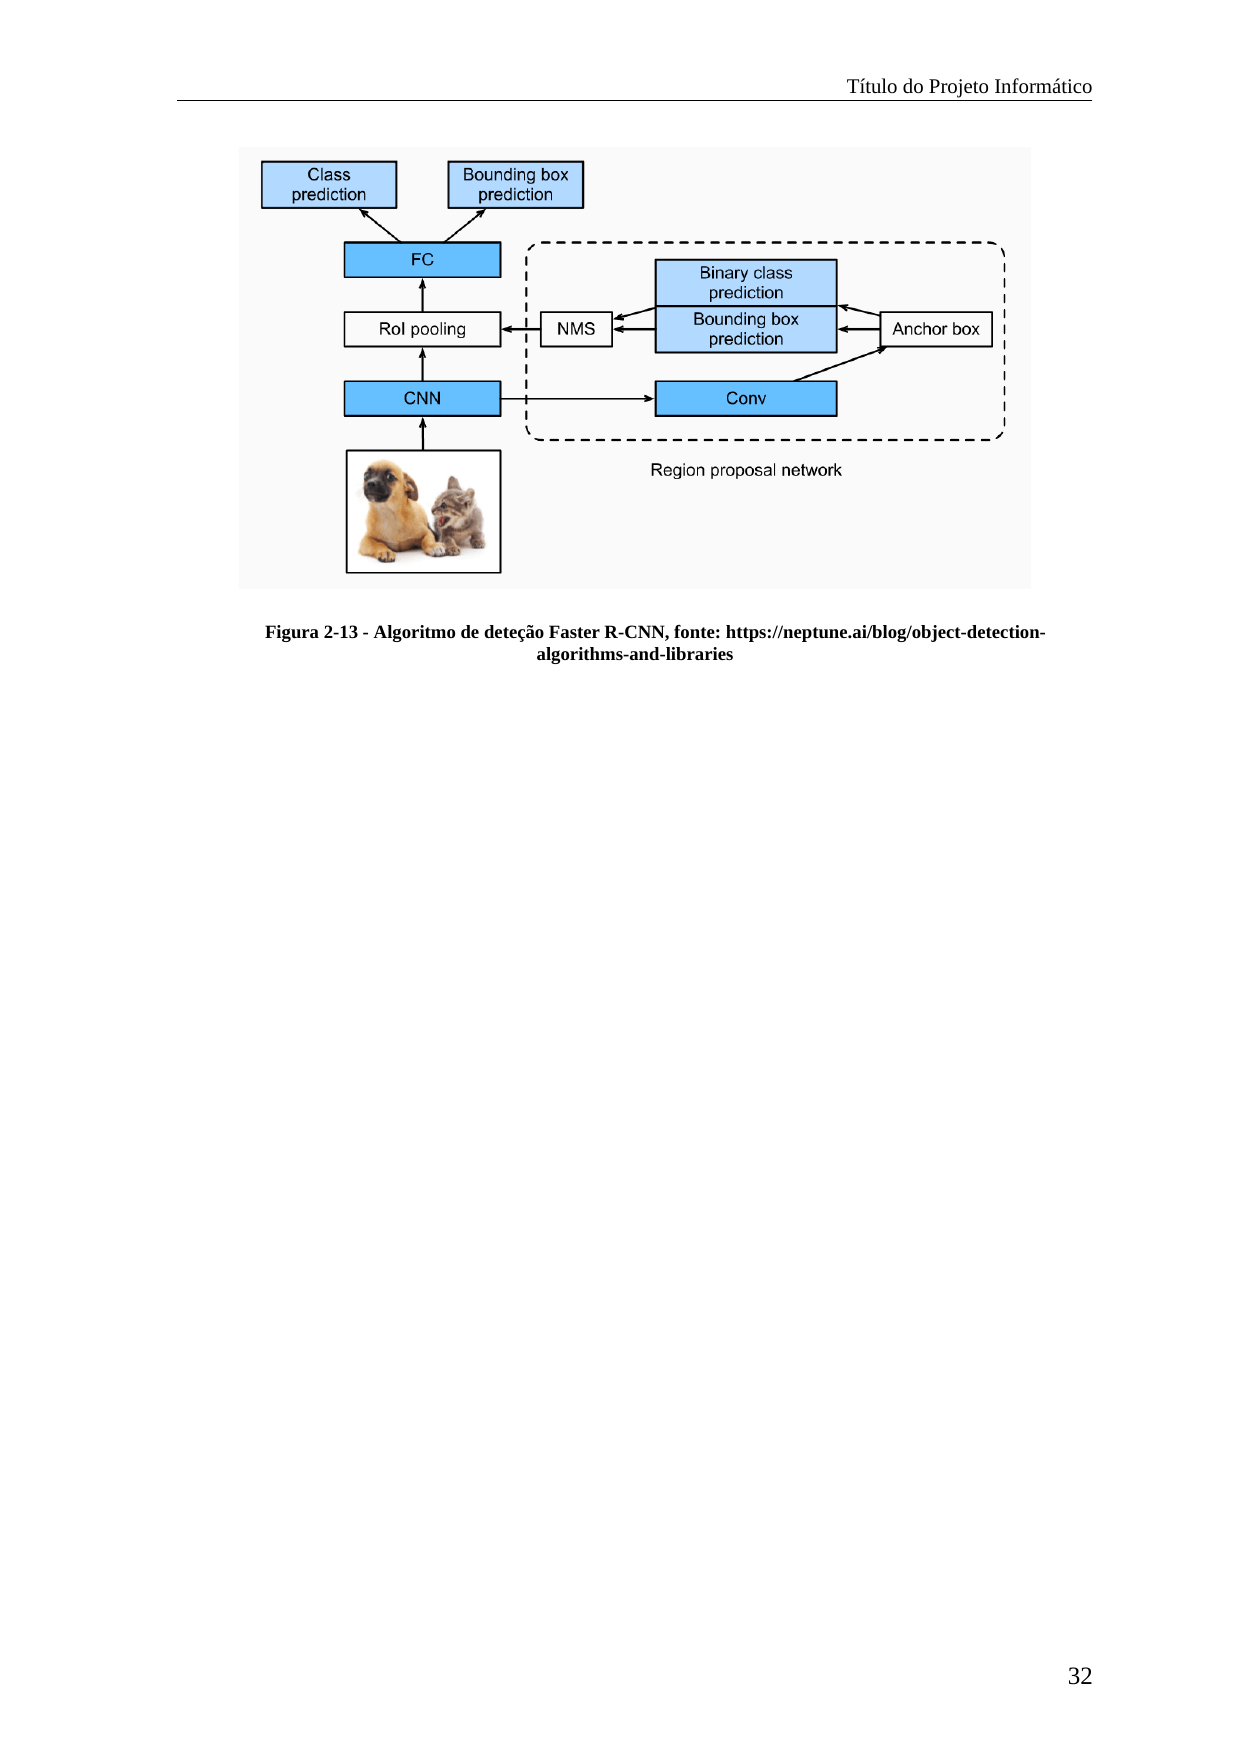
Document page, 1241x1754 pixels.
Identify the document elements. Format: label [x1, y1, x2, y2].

picture [238, 147, 1031, 589]
